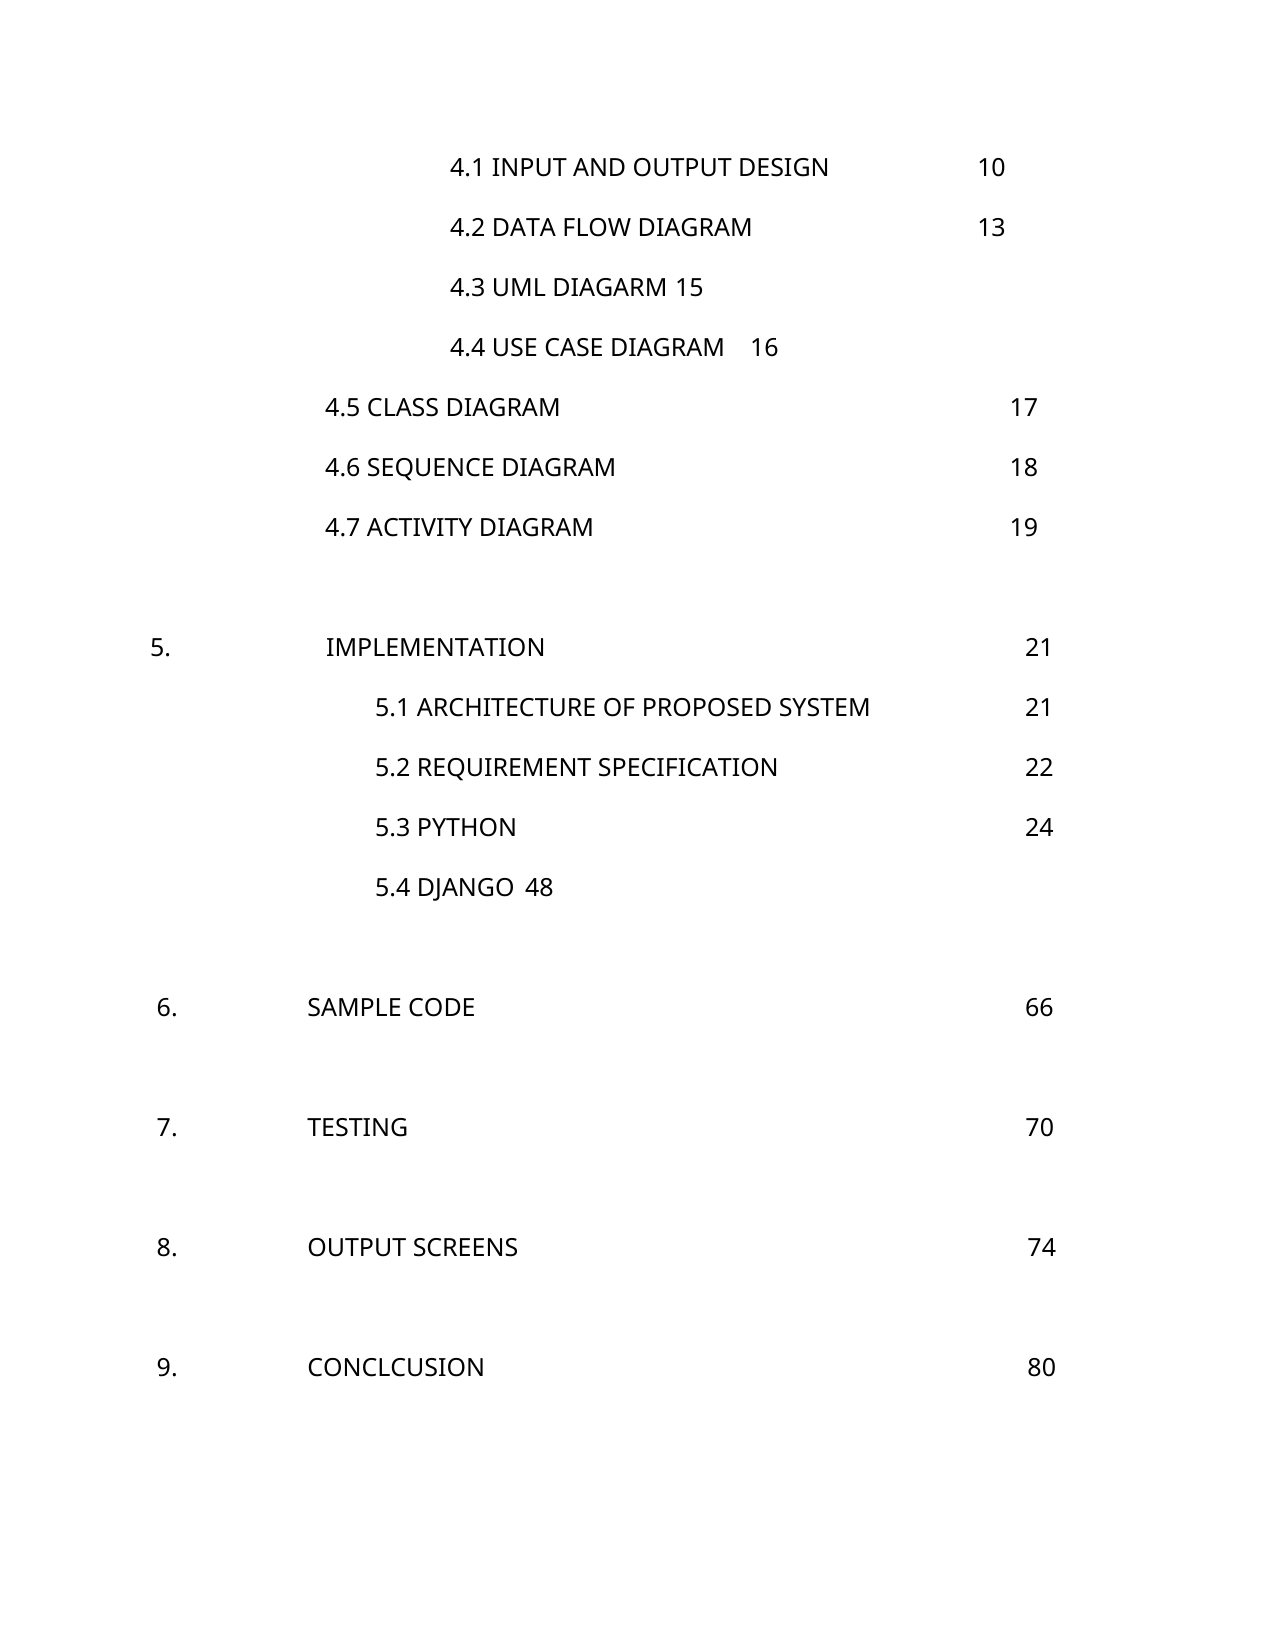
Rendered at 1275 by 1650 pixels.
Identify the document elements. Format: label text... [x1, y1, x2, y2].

text 4.1 INPUT AND OUTPUT DESIGN 10 [150, 150, 1125, 184]
text 6. SAMPLE CODE 66 [150, 990, 1125, 1024]
text 8. OUTPUT SCREENS 74 [150, 1230, 1125, 1264]
text 5. IMPLEMENTATION 21 [150, 630, 1125, 664]
text 7. TESTING 70 [150, 1110, 1125, 1144]
text 4.6 SEQUENCE DIAGRAM 18 [150, 450, 1125, 484]
text 5.2 REQUIREMENT SPECIFICATION 22 [375, 750, 1125, 784]
text 4.3 UML DIAGARM 15 [150, 270, 1125, 304]
text 5.1 ARCHITECTURE OF PROPOSED SYSTEM 21 [375, 690, 1125, 724]
text 4.2 DATA FLOW DIAGRAM 13 [150, 210, 1125, 244]
text 9. CONCLCUSION 80 [150, 1350, 1125, 1384]
text 5.4 DJANGO 48 [150, 870, 1125, 904]
text 5.3 PYTHON 24 [300, 810, 1125, 844]
text 4.4 USE CASE DIAGRAM 16 [150, 330, 1125, 364]
text 4.7 ACTIVITY DIAGRAM 19 [150, 510, 1125, 544]
text 4.5 CLASS DIAGRAM 17 [150, 390, 1125, 424]
